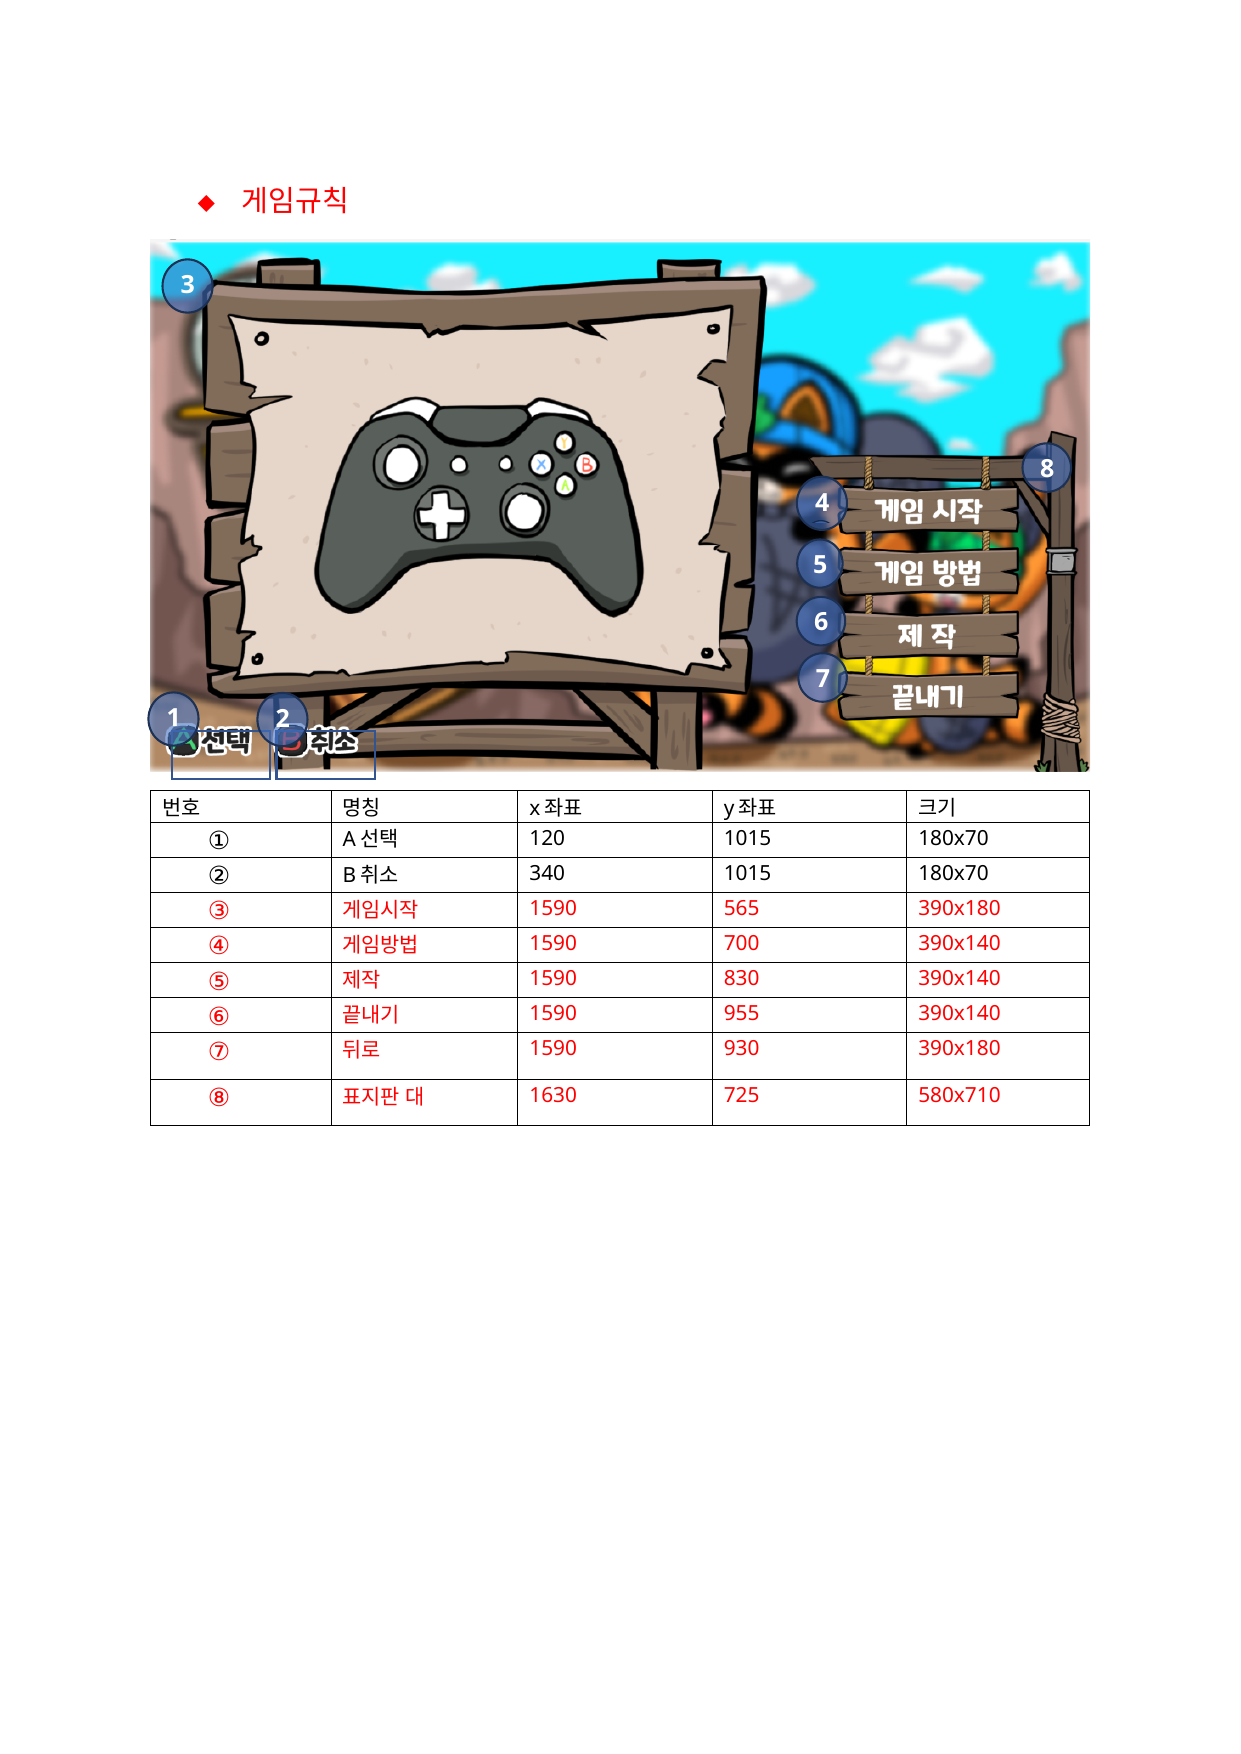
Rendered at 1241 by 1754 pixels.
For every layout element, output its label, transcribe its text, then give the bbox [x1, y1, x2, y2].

table_cell 1590 [518, 893, 712, 927]
table_cell 580x710 [907, 1080, 1089, 1125]
table_cell 390x140 [907, 963, 1089, 997]
table_cell 끝내기 [332, 998, 517, 1032]
table_cell 1630 [518, 1080, 712, 1125]
table_cell 게임시작 [332, 893, 517, 927]
table_cell [151, 823, 331, 857]
table_cell 게임방법 [332, 928, 517, 962]
table_cell 390x140 [907, 998, 1089, 1032]
table_cell 565 [713, 893, 906, 927]
table_cell [151, 1033, 331, 1079]
table_cell 830 [713, 963, 906, 997]
table_cell 1015 [713, 823, 906, 857]
table_cell 700 [713, 928, 906, 962]
table_header x좌표 [518, 791, 712, 822]
table_cell 340 [518, 858, 712, 892]
table_cell 표지판 대 [332, 1080, 517, 1125]
picture [150, 239, 1091, 772]
table_cell [151, 928, 331, 962]
table_cell [151, 998, 331, 1032]
table_cell 725 [713, 1080, 906, 1125]
table_cell [151, 1080, 331, 1125]
table_header 명칭 [332, 791, 517, 822]
table_cell 955 [713, 998, 906, 1032]
picture [271, 745, 275, 772]
table_cell 180x70 [907, 858, 1089, 892]
picture [150, 734, 171, 772]
table_cell 120 [518, 823, 712, 857]
table_cell B취소 [332, 858, 517, 892]
table_cell 뒤로 [332, 1033, 517, 1079]
table_header 번호 [151, 791, 331, 822]
table_cell 제작 [332, 963, 517, 997]
picture [278, 732, 374, 772]
table_cell 390x180 [907, 1033, 1089, 1079]
table_cell 1590 [518, 963, 712, 997]
table_header 크기 [907, 791, 1089, 822]
table_cell 390x140 [907, 928, 1089, 962]
table_cell 1015 [713, 858, 906, 892]
table_cell 390x180 [907, 893, 1089, 927]
table_cell 930 [713, 1033, 906, 1079]
table_cell [151, 858, 331, 892]
table_cell 1590 [518, 998, 712, 1032]
table_cell 1590 [518, 928, 712, 962]
table_cell [151, 963, 331, 997]
table_cell A선택 [332, 823, 517, 857]
table_header y좌표 [713, 791, 906, 822]
table_cell 180x70 [907, 823, 1089, 857]
table_cell [151, 893, 331, 927]
picture [173, 732, 269, 772]
table_cell 1590 [518, 1033, 712, 1079]
list 게임규칙 [196, 177, 1090, 219]
